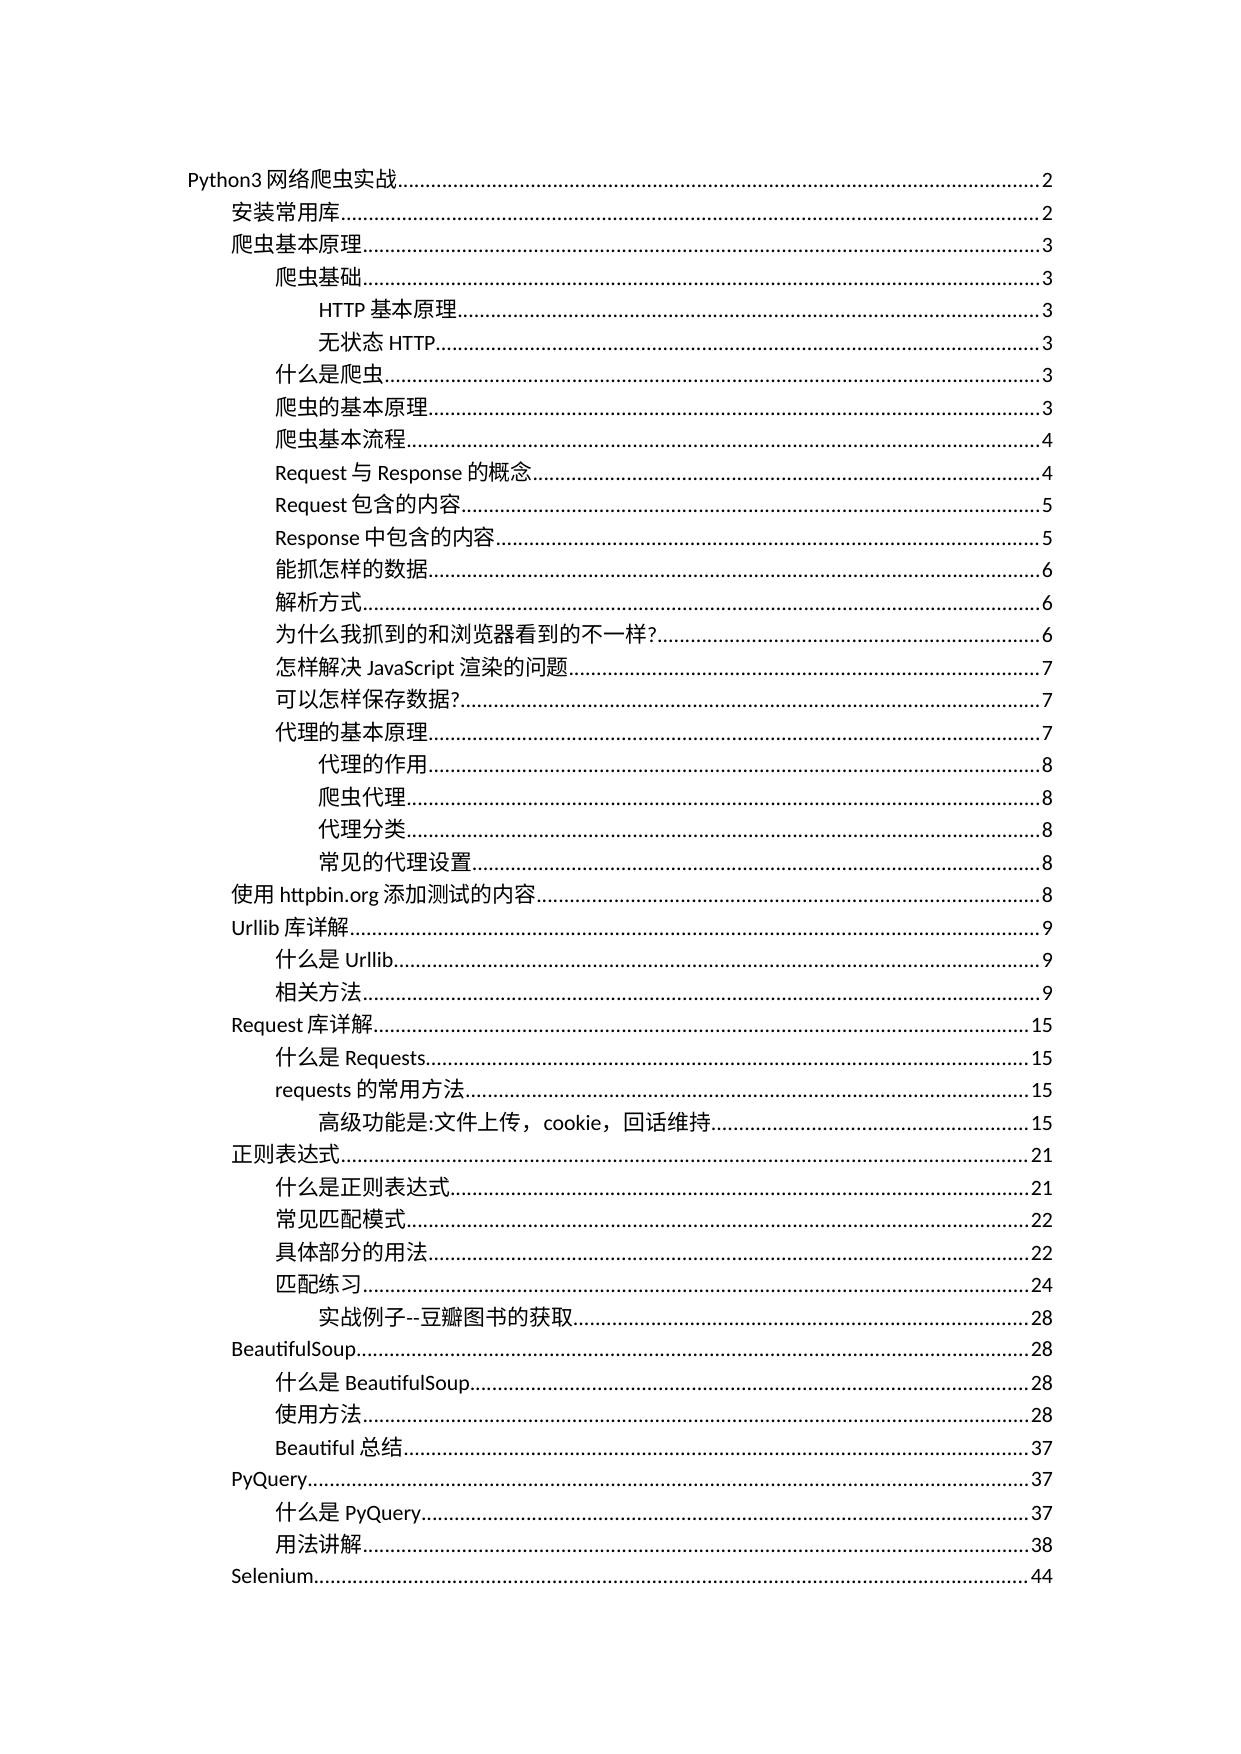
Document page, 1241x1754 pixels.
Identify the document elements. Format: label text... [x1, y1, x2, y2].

text 高级功能是:文件上传，cookie，回话维持 15 [319, 1104, 1053, 1137]
text 常见匹配模式 22 [275, 1202, 1053, 1234]
text 代理的基本原理 7 [275, 714, 1053, 747]
text Beautiful总结 37 [275, 1429, 1053, 1462]
text 实战例子--豆瓣图书的获取 28 [319, 1299, 1053, 1332]
text 匹配练习 24 [275, 1267, 1053, 1299]
text Request包含的内容 5 [275, 487, 1053, 519]
text 什么是PyQuery 37 [275, 1494, 1053, 1527]
text Response中包含的内容 5 [275, 519, 1053, 552]
text requests的常用方法 15 [275, 1072, 1053, 1104]
text 常见的代理设置 8 [319, 844, 1053, 877]
text 用法讲解 38 [275, 1527, 1053, 1559]
text BeautifulSoup 28 [231, 1332, 1053, 1364]
text Request库详解 15 [231, 1007, 1053, 1039]
text Request与Response的概念 4 [275, 454, 1053, 487]
text 能抓怎样的数据 6 [275, 552, 1053, 584]
text 使用方法 28 [275, 1397, 1053, 1429]
text 无状态HTTP 3 [319, 324, 1053, 357]
text 爬虫基本流程 4 [275, 422, 1053, 454]
text 安装常用库 2 [231, 194, 1053, 227]
text 解析方式 6 [275, 584, 1053, 617]
text 代理分类 8 [319, 812, 1053, 844]
text 爬虫代理 8 [319, 779, 1053, 812]
text PyQuery 37 [231, 1462, 1053, 1494]
text 为什么我抓到的和浏览器看到的不一样? 6 [275, 617, 1053, 649]
text HTTP基本原理 3 [319, 292, 1053, 324]
text 正则表达式 21 [231, 1137, 1053, 1169]
text Selenium 44 [231, 1559, 1053, 1592]
text 代理的作用 8 [319, 747, 1053, 779]
text 爬虫基本原理 3 [231, 227, 1053, 259]
text 怎样解决JavaScript渲染的问题 7 [275, 649, 1053, 682]
text 什么是Urllib 9 [275, 942, 1053, 974]
text 相关方法 9 [275, 974, 1053, 1007]
text 爬虫的基本原理 3 [275, 389, 1053, 422]
text Urllib库详解 9 [231, 909, 1053, 942]
text 爬虫基础 3 [275, 259, 1053, 292]
text 什么是Requests 15 [275, 1039, 1053, 1072]
text 什么是BeautifulSoup 28 [275, 1364, 1053, 1397]
text 什么是正则表达式 21 [275, 1169, 1053, 1202]
text 使用httpbin.org添加测试的内容 8 [231, 877, 1053, 909]
text Python3网络爬虫实战 2 [187, 162, 1053, 194]
text 可以怎样保存数据? 7 [275, 682, 1053, 714]
text 什么是爬虫 3 [275, 357, 1053, 389]
text 具体部分的用法 22 [275, 1234, 1053, 1267]
